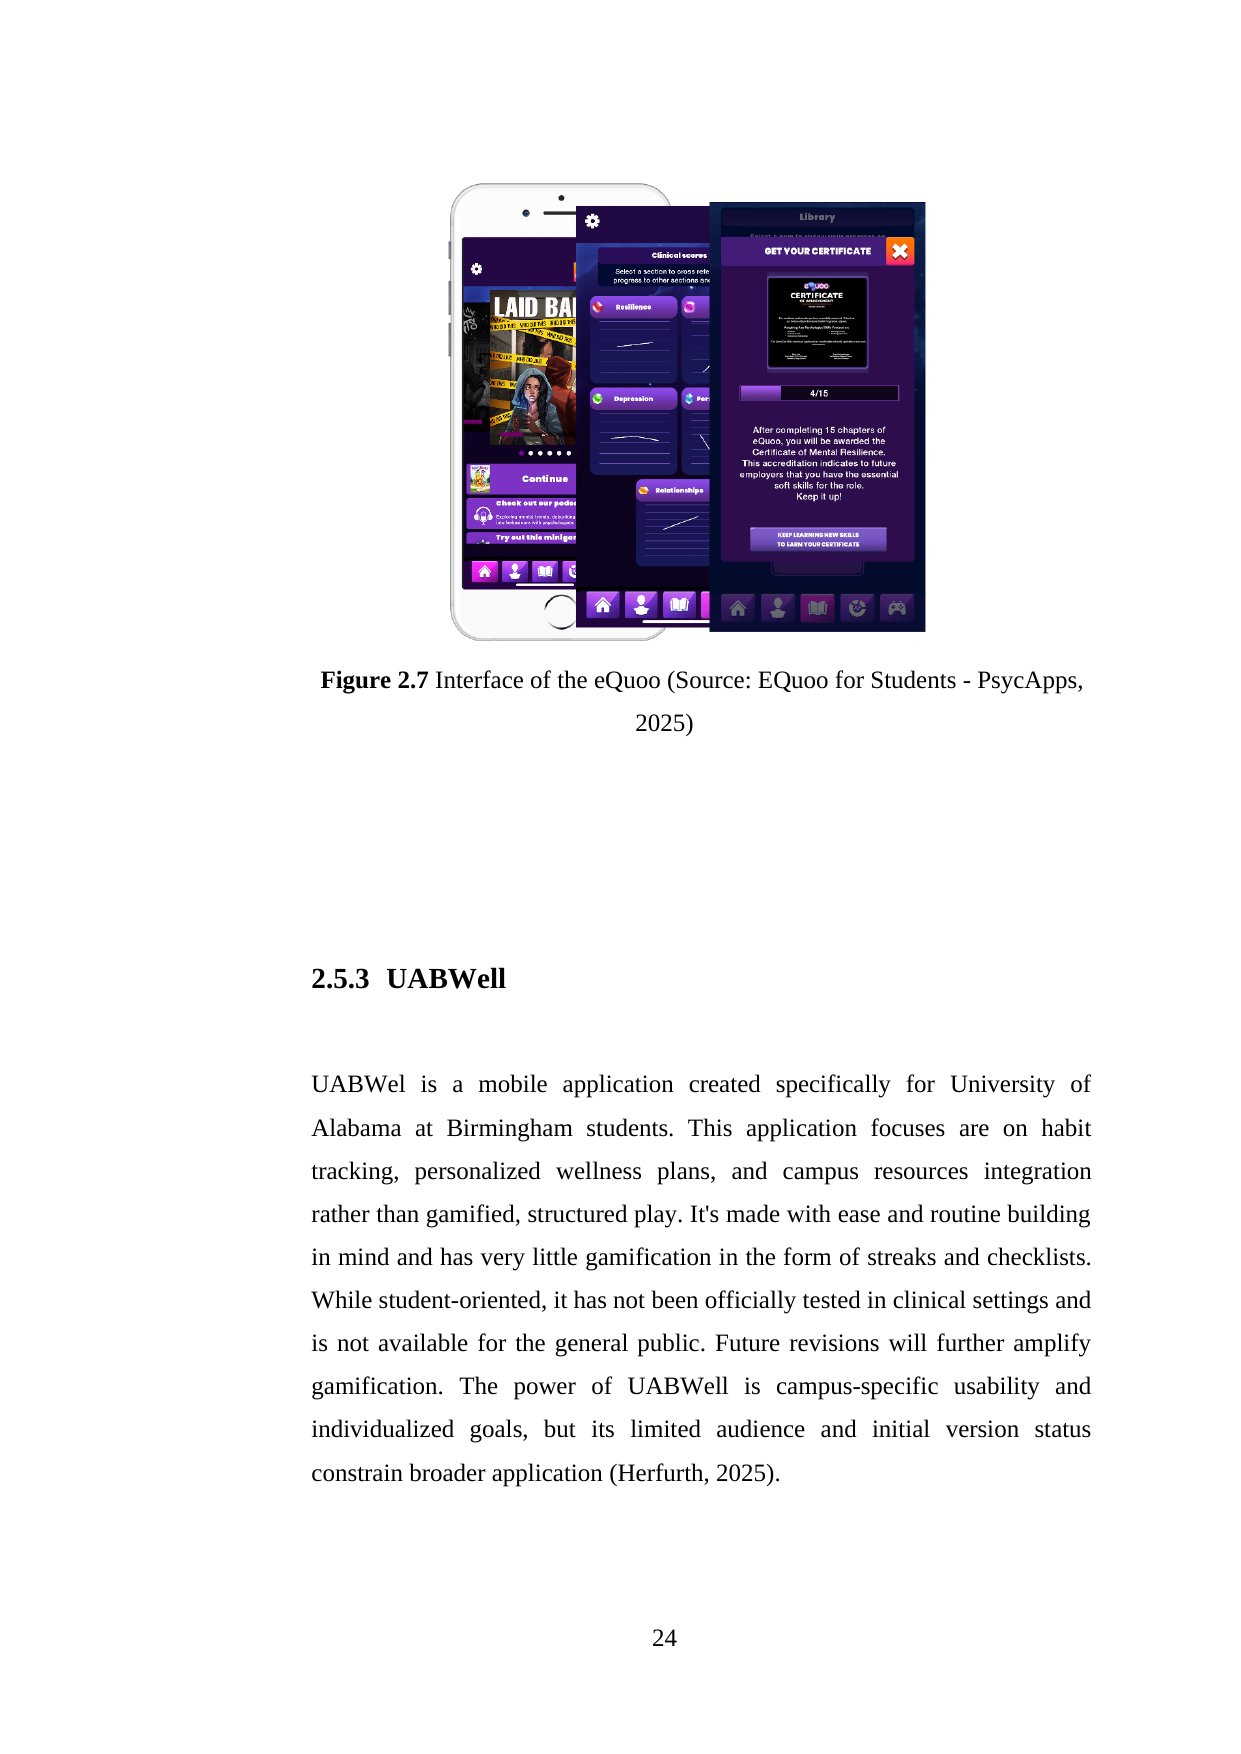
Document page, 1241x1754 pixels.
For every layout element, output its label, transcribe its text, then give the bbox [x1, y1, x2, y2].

text UABWel is a mobile application created specifically for University of Alabama at Birmingham students. This application focuses are on habit tracking, personalized wellness plans, and campus resources integration rather than gamified, structured play. It's made with ease and routine building in mind and has very little gamification in the form of streaks and checklists. While student-oriented, it has not been officially tested in clinical settings and is not available for the general public. Future revisions will further amplify gamification. The power of UABWell is campus-specific usability and individualized goals, but its limited audience and initial version status constrain broader application . [311, 1069, 1092, 1486]
text 2.5.3 UABWell [311, 961, 1092, 995]
picture [352, 177, 1052, 643]
text Figure 2.7 Interface of the eQuoo [236, 665, 1092, 737]
